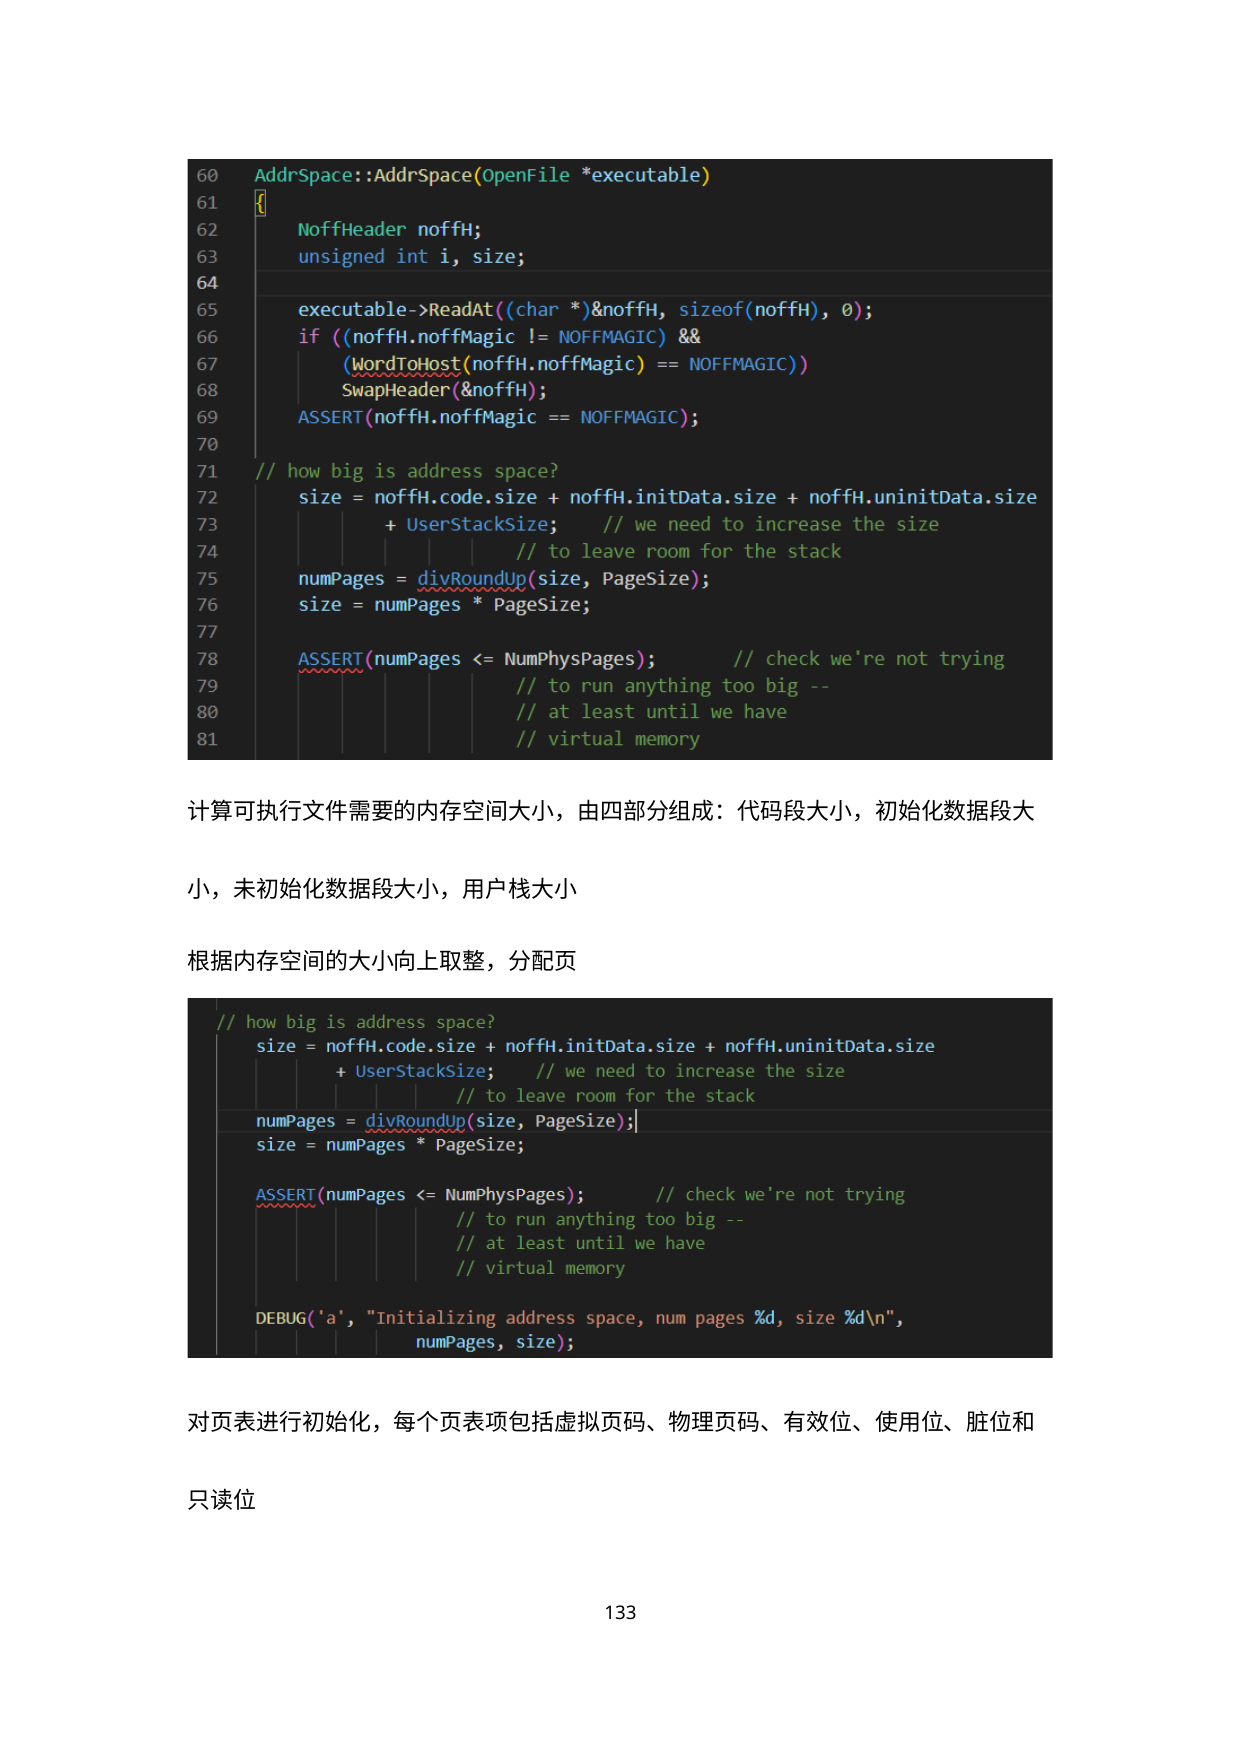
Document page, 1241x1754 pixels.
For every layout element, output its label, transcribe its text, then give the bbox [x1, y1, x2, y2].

text 对页表进行初始化，每个页表项包括虚拟页码、物理页码、有效位、使用位、脏位和只读位 [187, 1388, 1053, 1531]
text 根据内存空间的大小向上取整，分配页 [187, 927, 1053, 992]
picture [187, 998, 1053, 1358]
text 计算可执行文件需要的内存空间大小，由四部分组成：代码段大小，初始化数据段大小，未初始化数据段大小，用户栈大小 [187, 777, 1053, 920]
picture [187, 159, 1053, 760]
